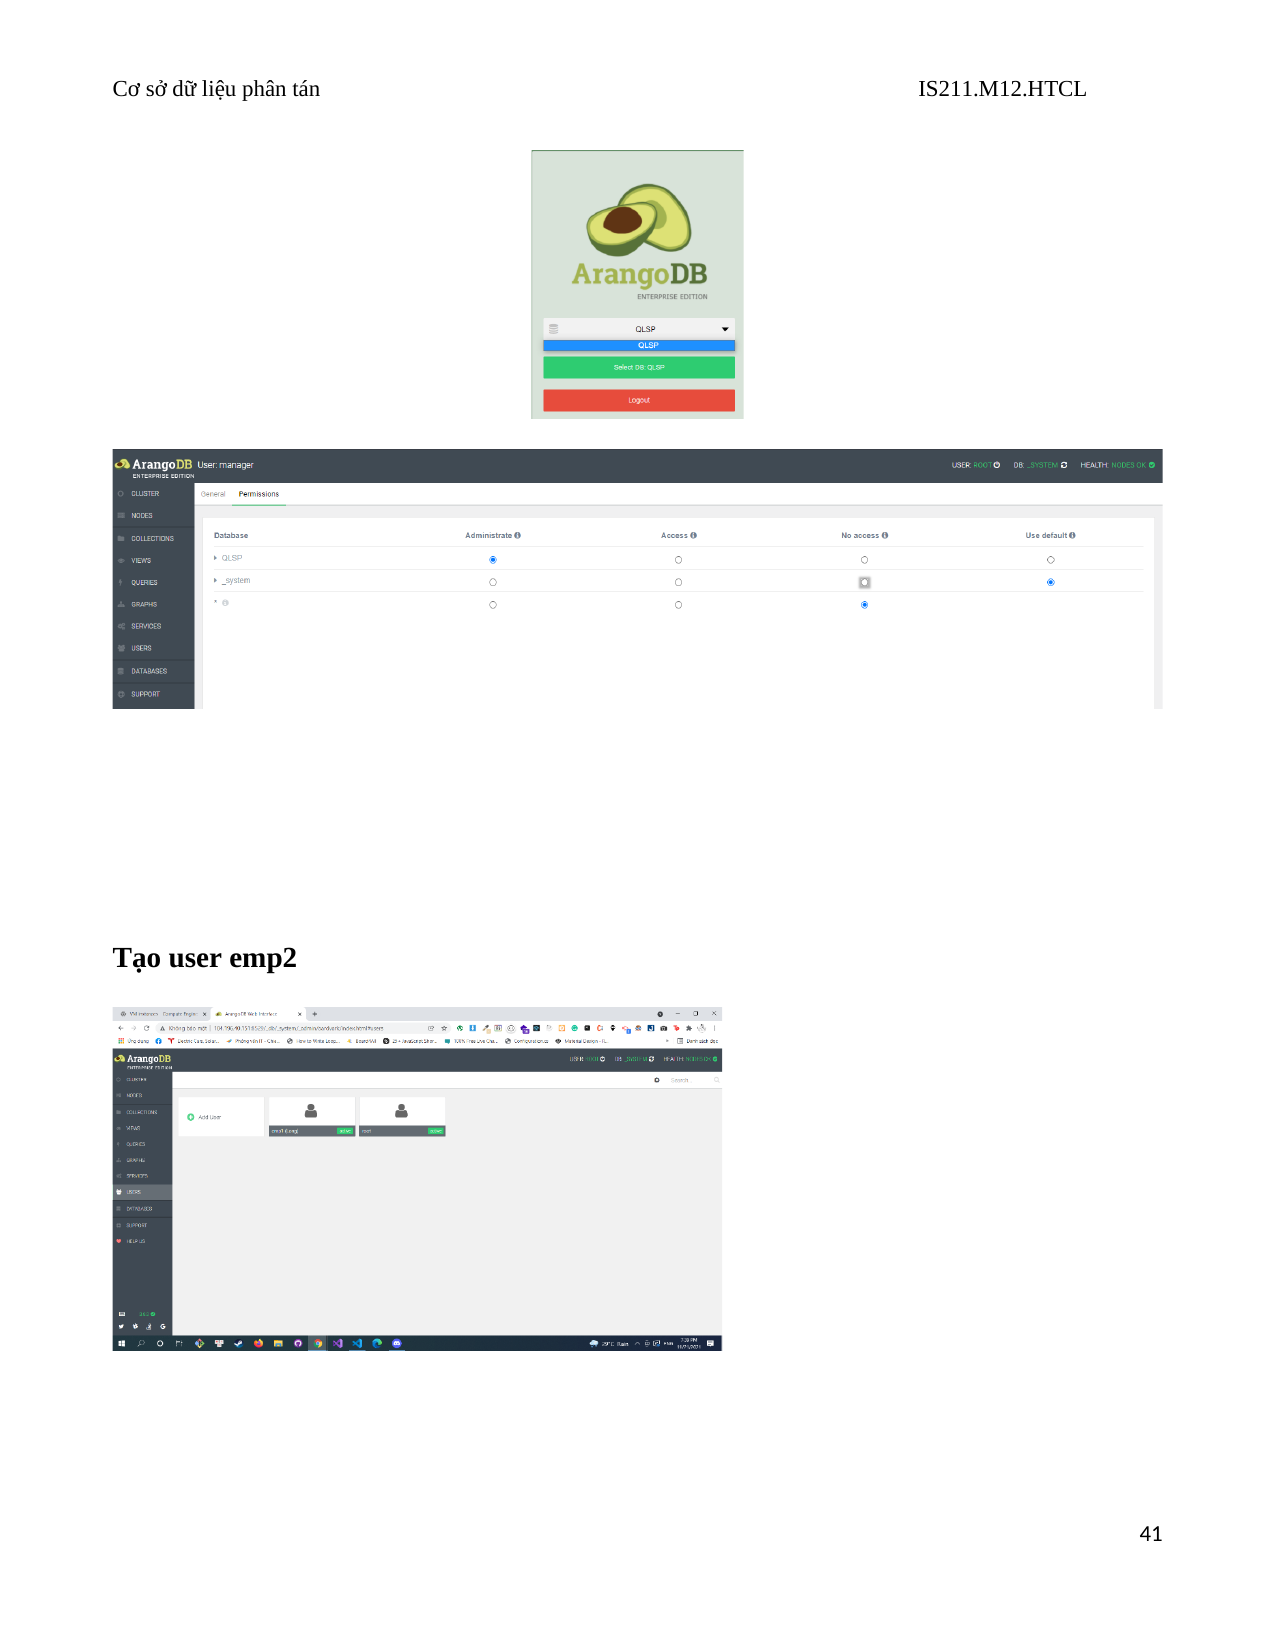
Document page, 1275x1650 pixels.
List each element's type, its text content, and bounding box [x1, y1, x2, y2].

text Tạo user emp2 [112, 940, 1162, 974]
picture [112, 1007, 723, 1351]
picture [531, 150, 744, 419]
picture [112, 449, 1163, 709]
